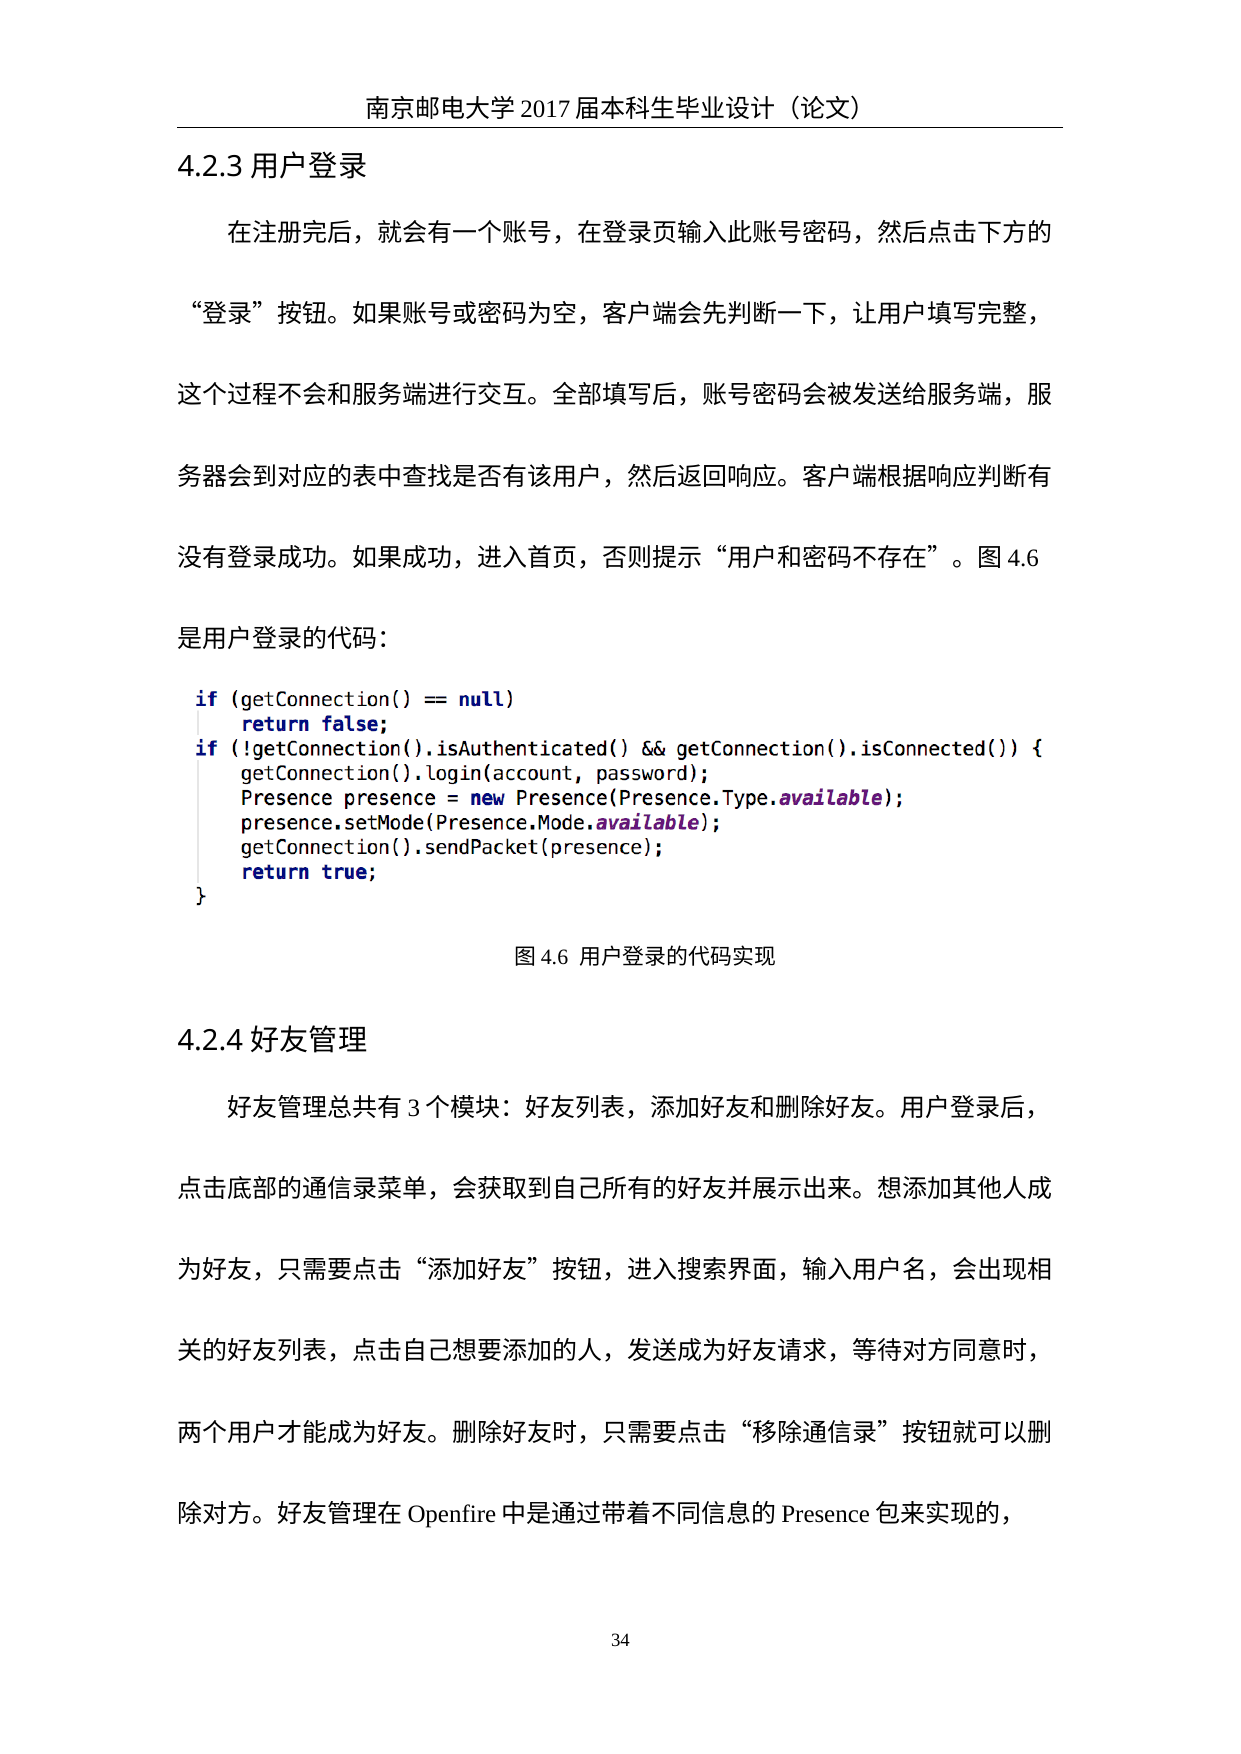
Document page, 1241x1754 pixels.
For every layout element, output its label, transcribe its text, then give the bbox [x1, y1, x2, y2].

text 在注册完后，就会有一个账号，在登录页输入此账号密码，然后点击下方的“登录”按钮。如果账号或密码为空，客户端会先判断一下，让用户填写完整，这个过程不会和服务端进行交互。全部填写后，账号密码会被发送给服务端，服务器会到对应的表中查找是否有该用户，然后返回响应。客户端根据响应判断有没有登录成功。如果成功，进入首页，否则提示“用户和密码不存在”。图4.6是用户登录的代码： [177, 198, 1063, 669]
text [177, 1073, 1063, 1544]
picture [178, 678, 1062, 921]
subtitle 4.2.3 用户登录 [177, 131, 1063, 196]
text 图4.6 用户登录的代码实现 [177, 938, 1063, 971]
subtitle 4.2.4 好友管理 [177, 1006, 1063, 1071]
